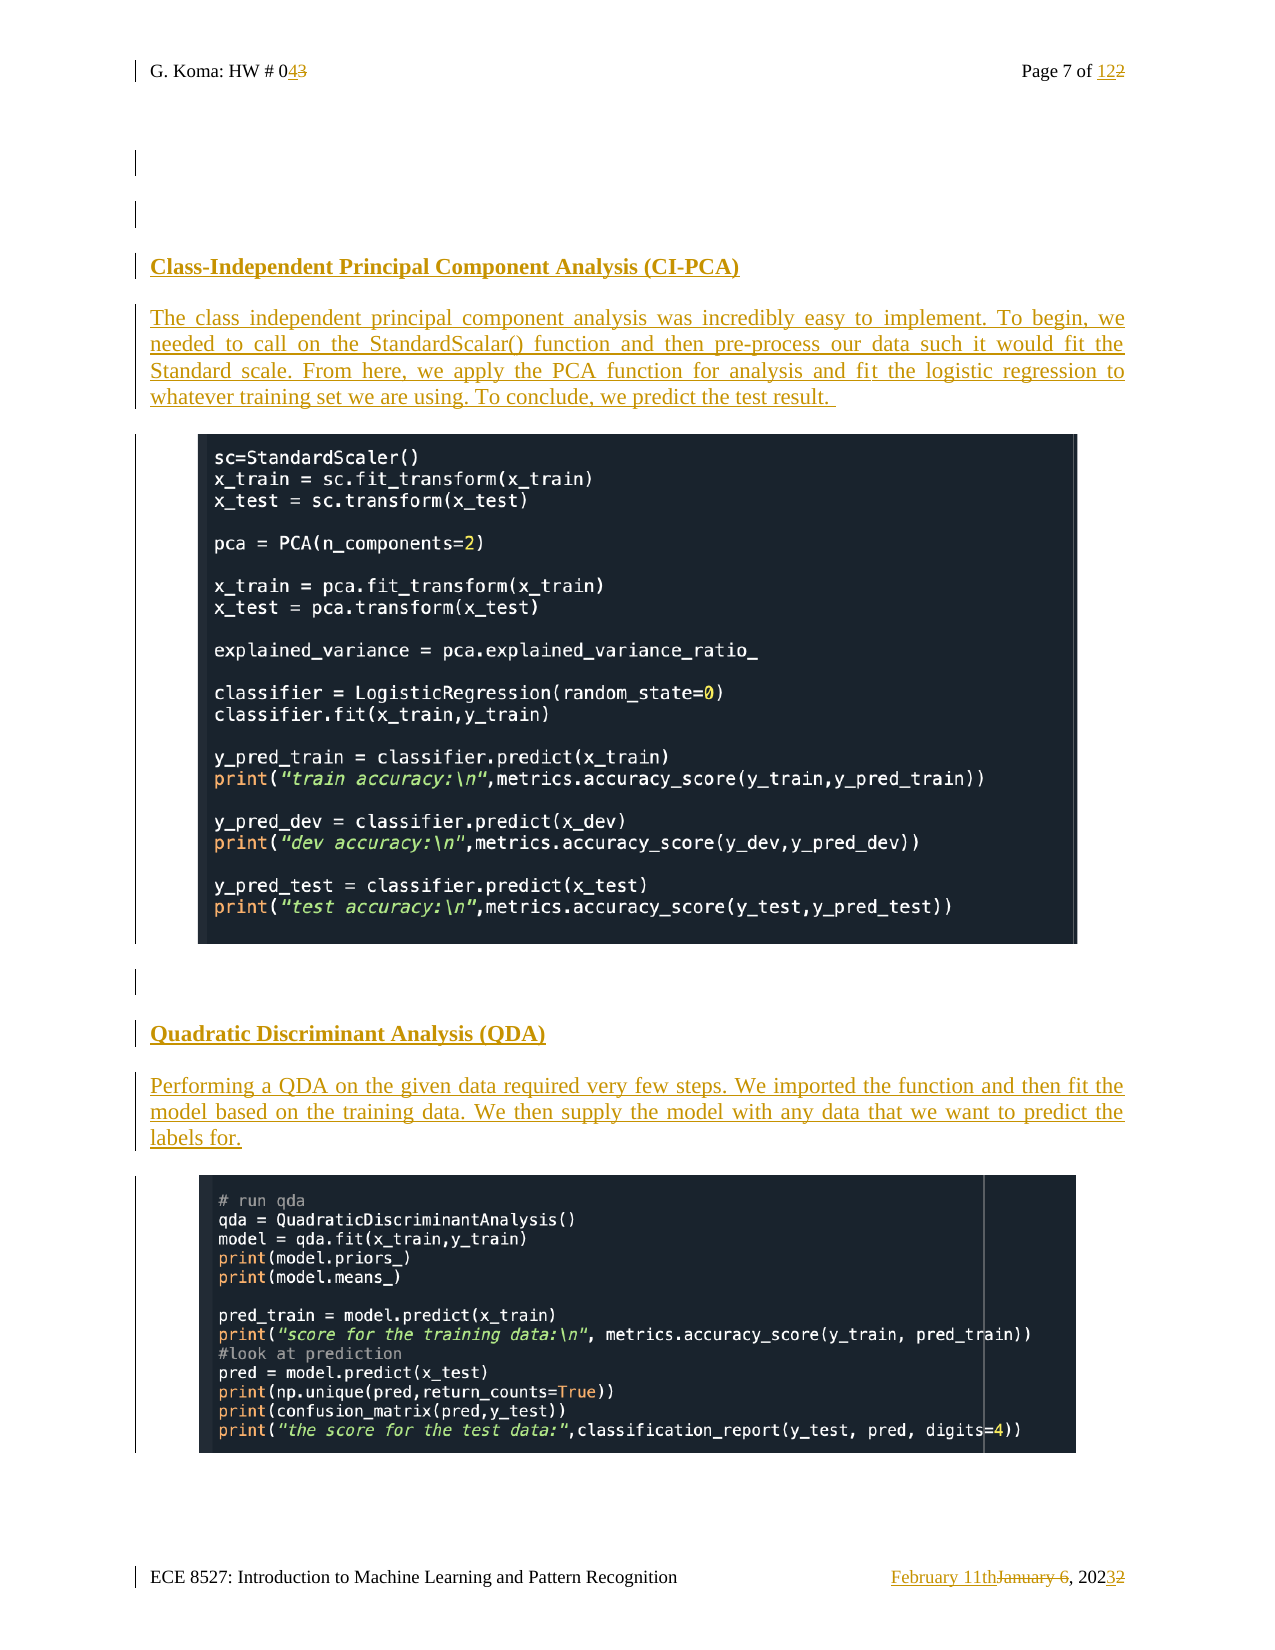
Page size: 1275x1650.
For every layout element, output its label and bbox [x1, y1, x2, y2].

picture [197, 434, 1078, 944]
picture [199, 1175, 1076, 1453]
